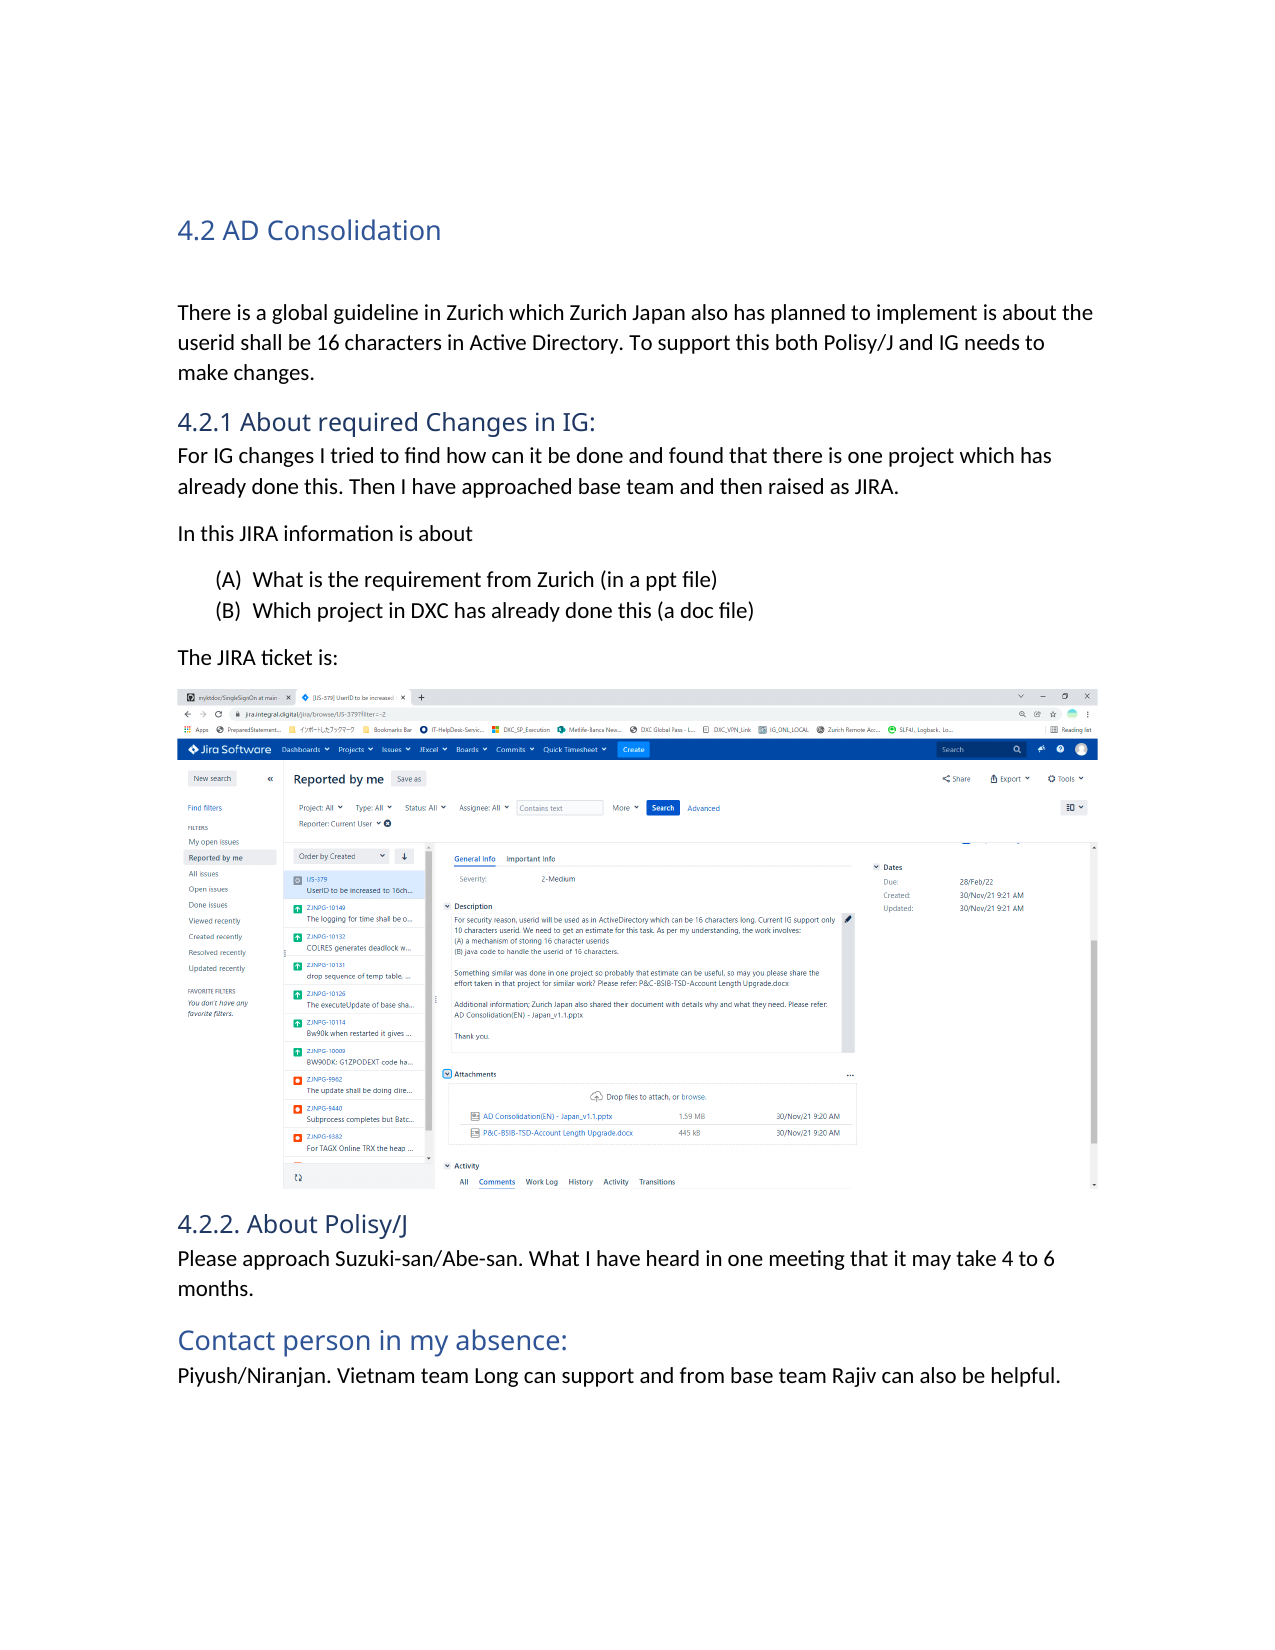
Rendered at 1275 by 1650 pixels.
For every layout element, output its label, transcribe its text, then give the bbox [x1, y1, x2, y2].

text Piyush/Niranjan. Vietnam team Long can support and from base team Rajiv can also be helpful. [177, 1361, 1098, 1389]
text In this JIRA information is about [177, 519, 1098, 547]
text The JIRA ticket is: [177, 643, 1098, 671]
subtitle Contact person in my absence: [177, 1321, 1098, 1358]
text There is a global guideline in Zurich which Zurich Japan also has planned to implement is about the userid shall be 16 characters in Active Directory. To support this both Polisy/J and IG needs to make changes. [177, 298, 1098, 386]
text For IG changes I tried to find how can it be done and found that there is one project which has already done this. Then I have approached base team and then raised as JIRA. [177, 442, 1098, 500]
text Please approach Suzuki-san/Abe-san. What I have heard in one meeting that it may take 4 to 6 months. [177, 1244, 1098, 1302]
picture [177, 689, 1098, 1189]
list Which project in DXC has already done this (a doc file) [215, 596, 1098, 624]
subtitle 4.2 AD Consolidation [177, 211, 1098, 248]
subtitle 4.2.1 About required Changes in IG: [177, 405, 1098, 439]
subtitle 4.2.2. About Polisy/J [177, 1207, 1098, 1241]
list What is the requirement from Zurich (in a ppt file) [215, 566, 1098, 594]
